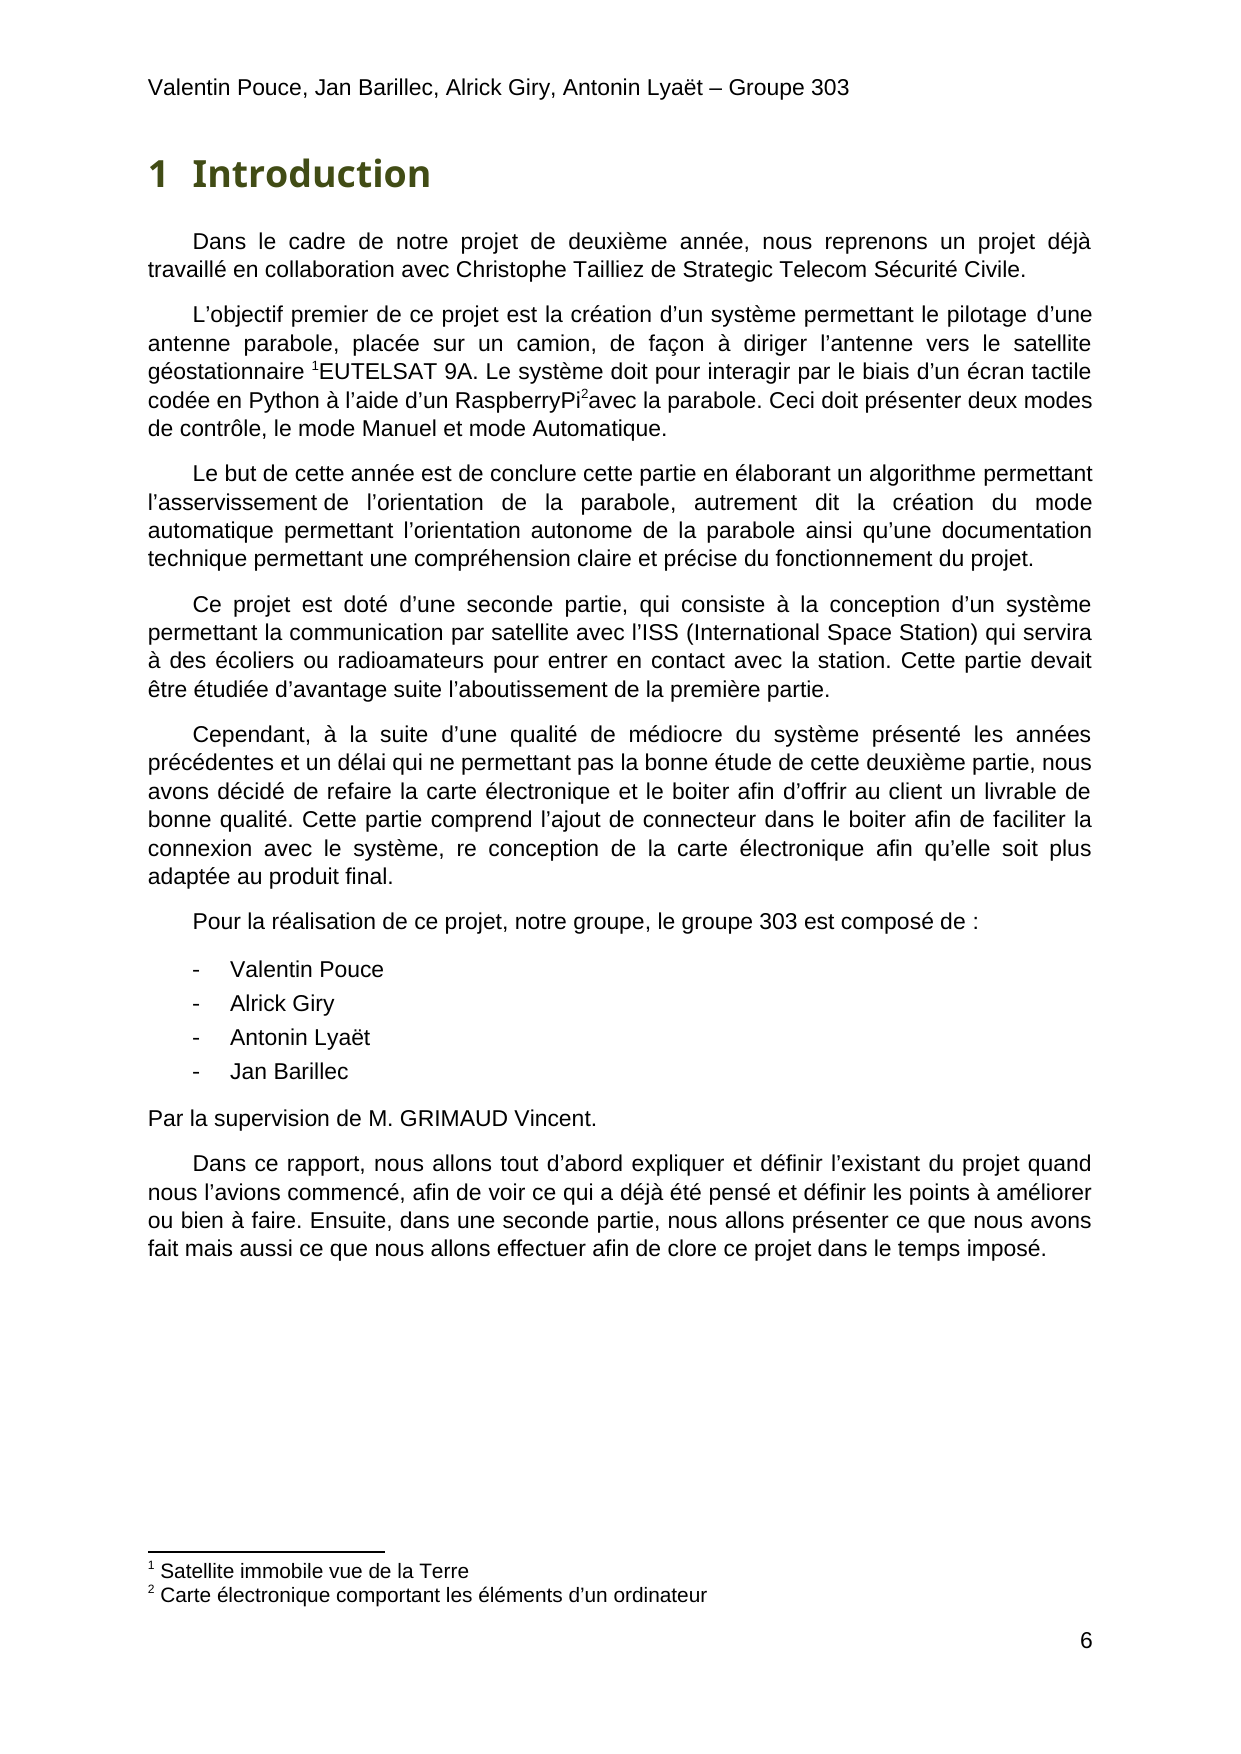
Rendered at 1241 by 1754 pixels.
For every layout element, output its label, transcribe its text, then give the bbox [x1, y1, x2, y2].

list Valentin Pouce [192, 953, 1093, 984]
text Le but de cette année est de conclure cette partie en élaborant un algorithme permettant l’asservissement de l’orientation de la parabole, autrement dit la création du mode automatique permettant l’orientation autonome de la parabole ainsi qu’une documentation technique permettant une compréhension claire et précise du fonctionnement du projet. [148, 460, 1093, 572]
list Jan Barillec [192, 1054, 1093, 1086]
text Dans le cadre de notre projet de deuxième année, nous reprenons un projet déjà travaillé en collaboration avec Christophe Tailliez de Strategic Telecom Sécurité Civile. [148, 228, 1093, 282]
text Ce projet est doté d’une seconde partie, qui consiste à la conception d’un système permettant la communication par satellite avec l’ISS (International Space Station) qui servira à des écoliers ou radioamateurs pour entrer en contact avec la station. Cette partie devait être étudiée d’avantage suite l’aboutissement de la première partie. [148, 591, 1093, 702]
text L’objectif premier de ce projet est la création d’un système permettant le pilotage d’une antenne parabole, placée sur un camion, de façon à diriger l’antenne vers le satellite géostationnaire EUTELSAT 9A. Le système doit pour interagir par le biais d’un écran tactile codée en Python à l’aide d’un RaspberryPiavec la parabole. Ceci doit présenter deux modes de contrôle, le mode Manuel et mode Automatique. [148, 301, 1093, 441]
list Alrick Giry [192, 987, 1093, 1018]
text Par la supervision de M. GRIMAUD Vincent. [148, 1105, 1093, 1131]
text Cependant, à la suite d’une qualité de médiocre du système présenté les années précédentes et un délai qui ne permettant pas la bonne étude de cette deuxième partie, nous avons décidé de refaire la carte électronique et le boiter afin d’offrir au client un livrable de bonne qualité. Cette partie comprend l’ajout de connecteur dans le boiter afin de faciliter la connexion avec le système, re conception de la carte électronique afin qu’elle soit plus adaptée au produit final. [148, 721, 1093, 889]
text Dans ce rapport, nous allons tout d’abord expliquer et définir l’existant du projet quand nous l’avions commencé, afin de voir ce qui a déjà été pensé et définir les points à améliorer ou bien à faire. Ensuite, dans une seconde partie, nous allons présenter ce que nous avons fait mais aussi ce que nous allons effectuer afin de clore ce projet dans le temps imposé. [148, 1150, 1093, 1262]
subtitle Introduction [148, 148, 1093, 199]
text Pour la réalisation de ce projet, notre groupe, le groupe 303 est composé de : [148, 908, 1093, 934]
list Antonin Lyaët [192, 1021, 1093, 1052]
